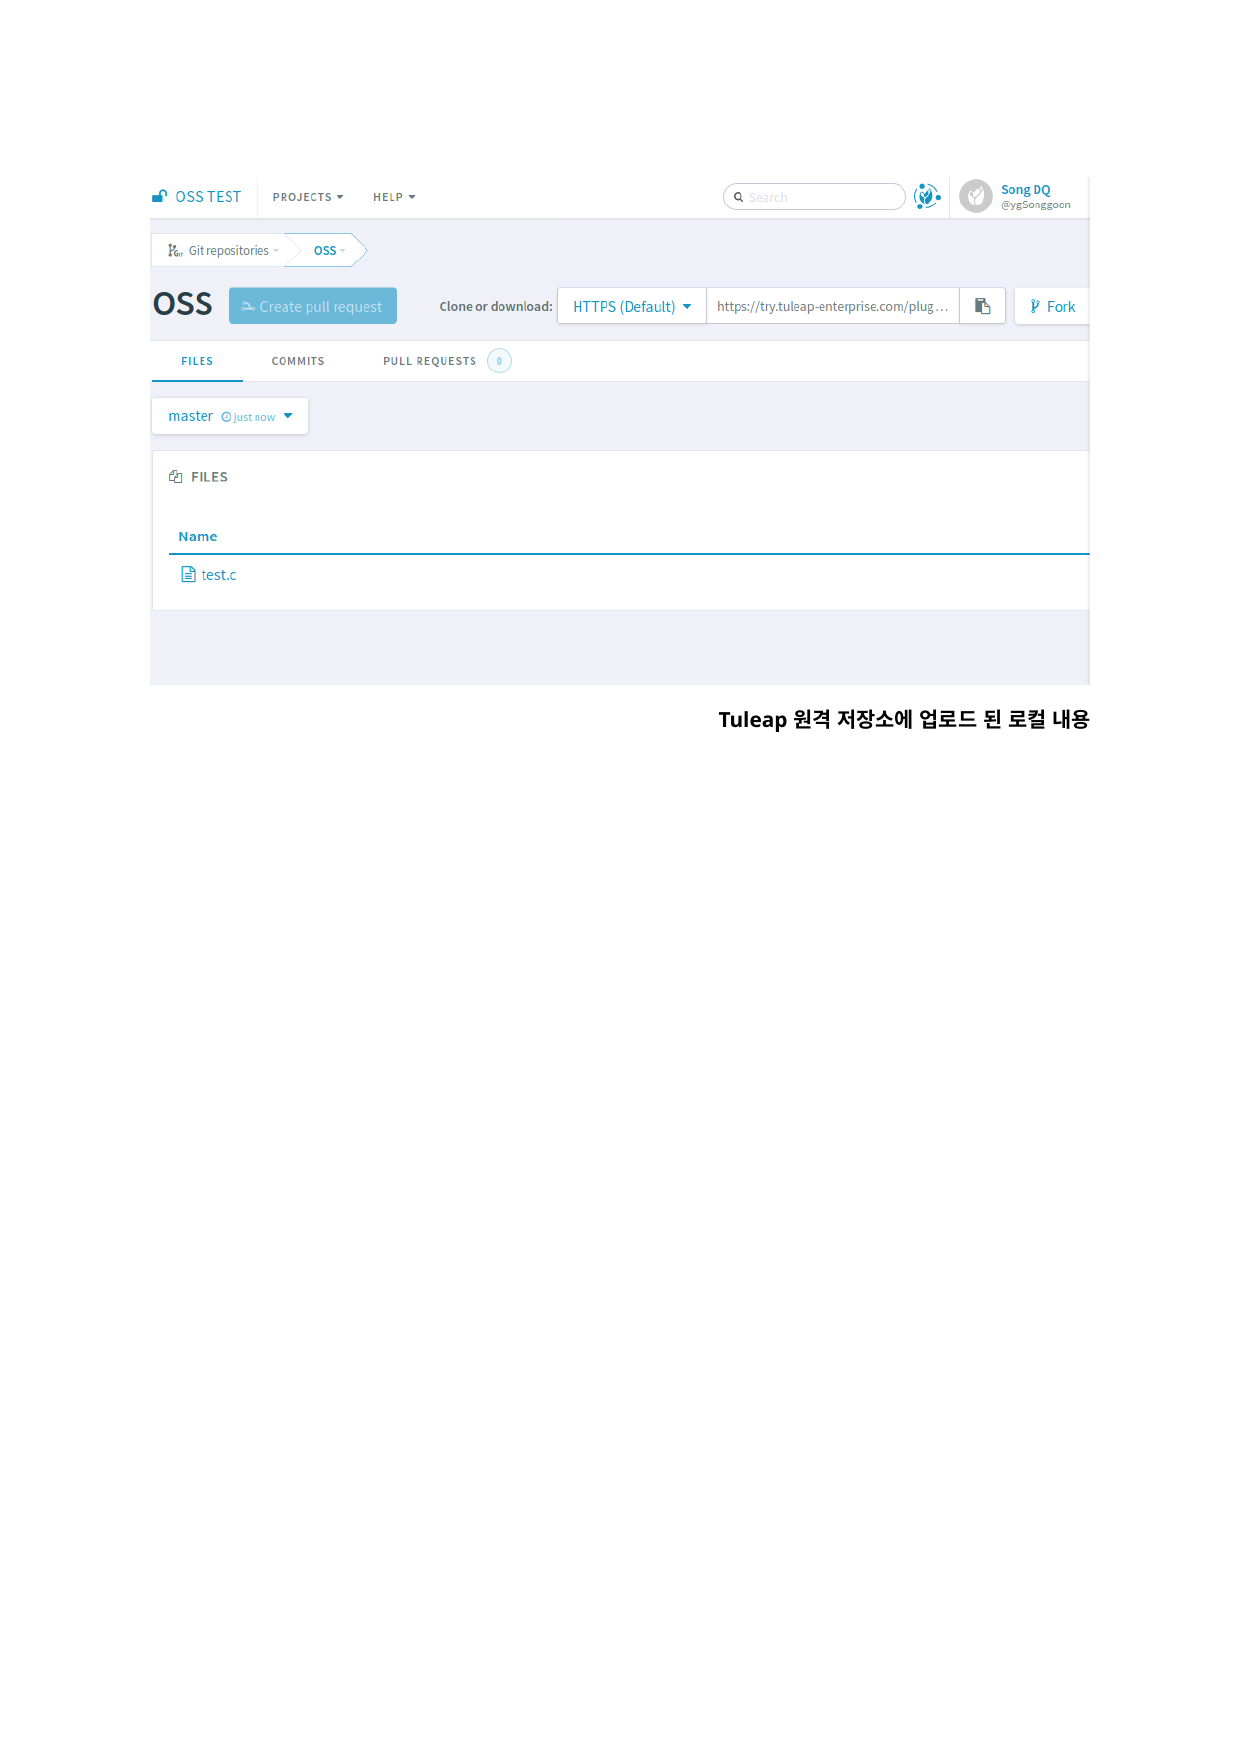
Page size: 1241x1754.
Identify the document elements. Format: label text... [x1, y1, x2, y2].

text Tuleap 원격 저장소에 업로드 된 로컬 내용 [150, 703, 1090, 734]
picture [150, 177, 1090, 685]
